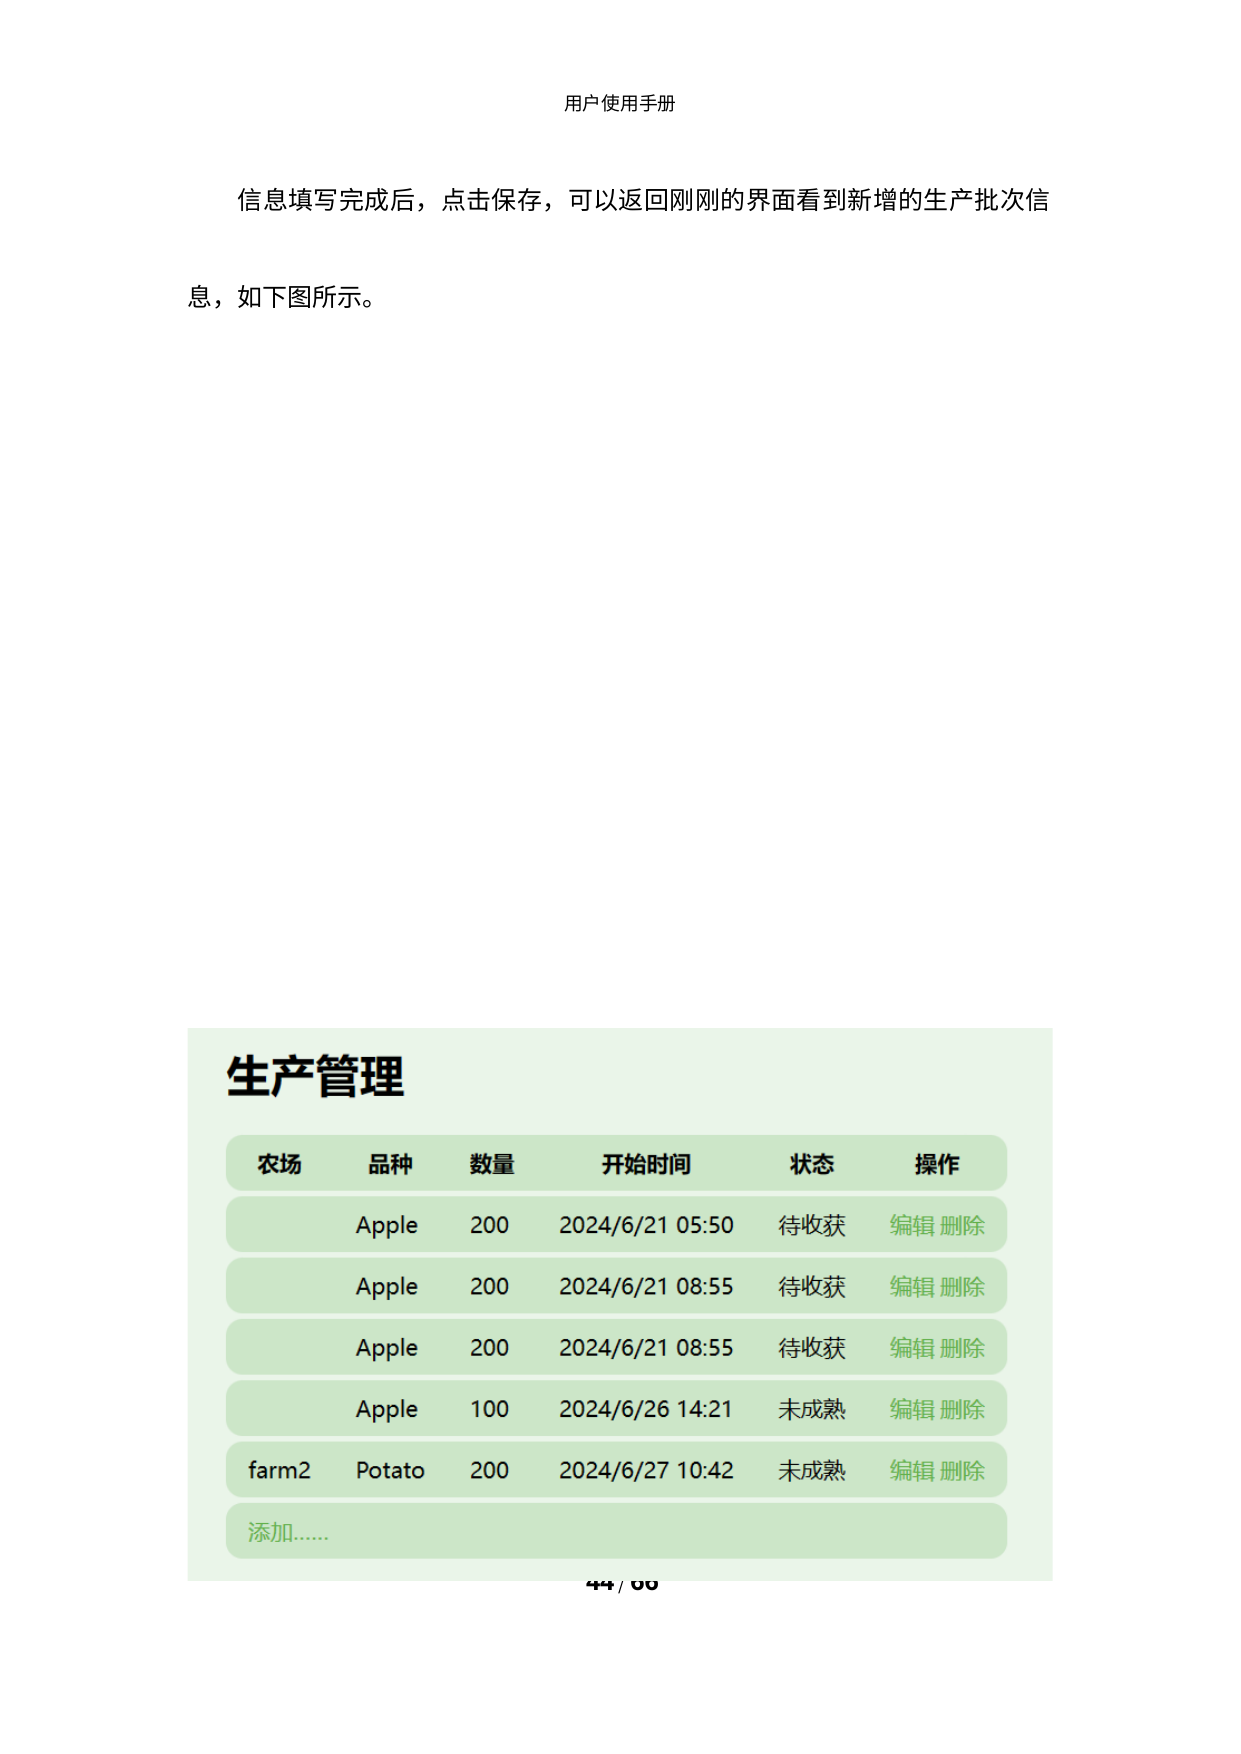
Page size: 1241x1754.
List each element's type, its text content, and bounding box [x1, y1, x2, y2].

picture [187, 1028, 1053, 1581]
text 信息填写完成后，点击保存，可以返回刚刚的界面看到新增的生产批次信息，如下图所示。 [187, 166, 1053, 328]
